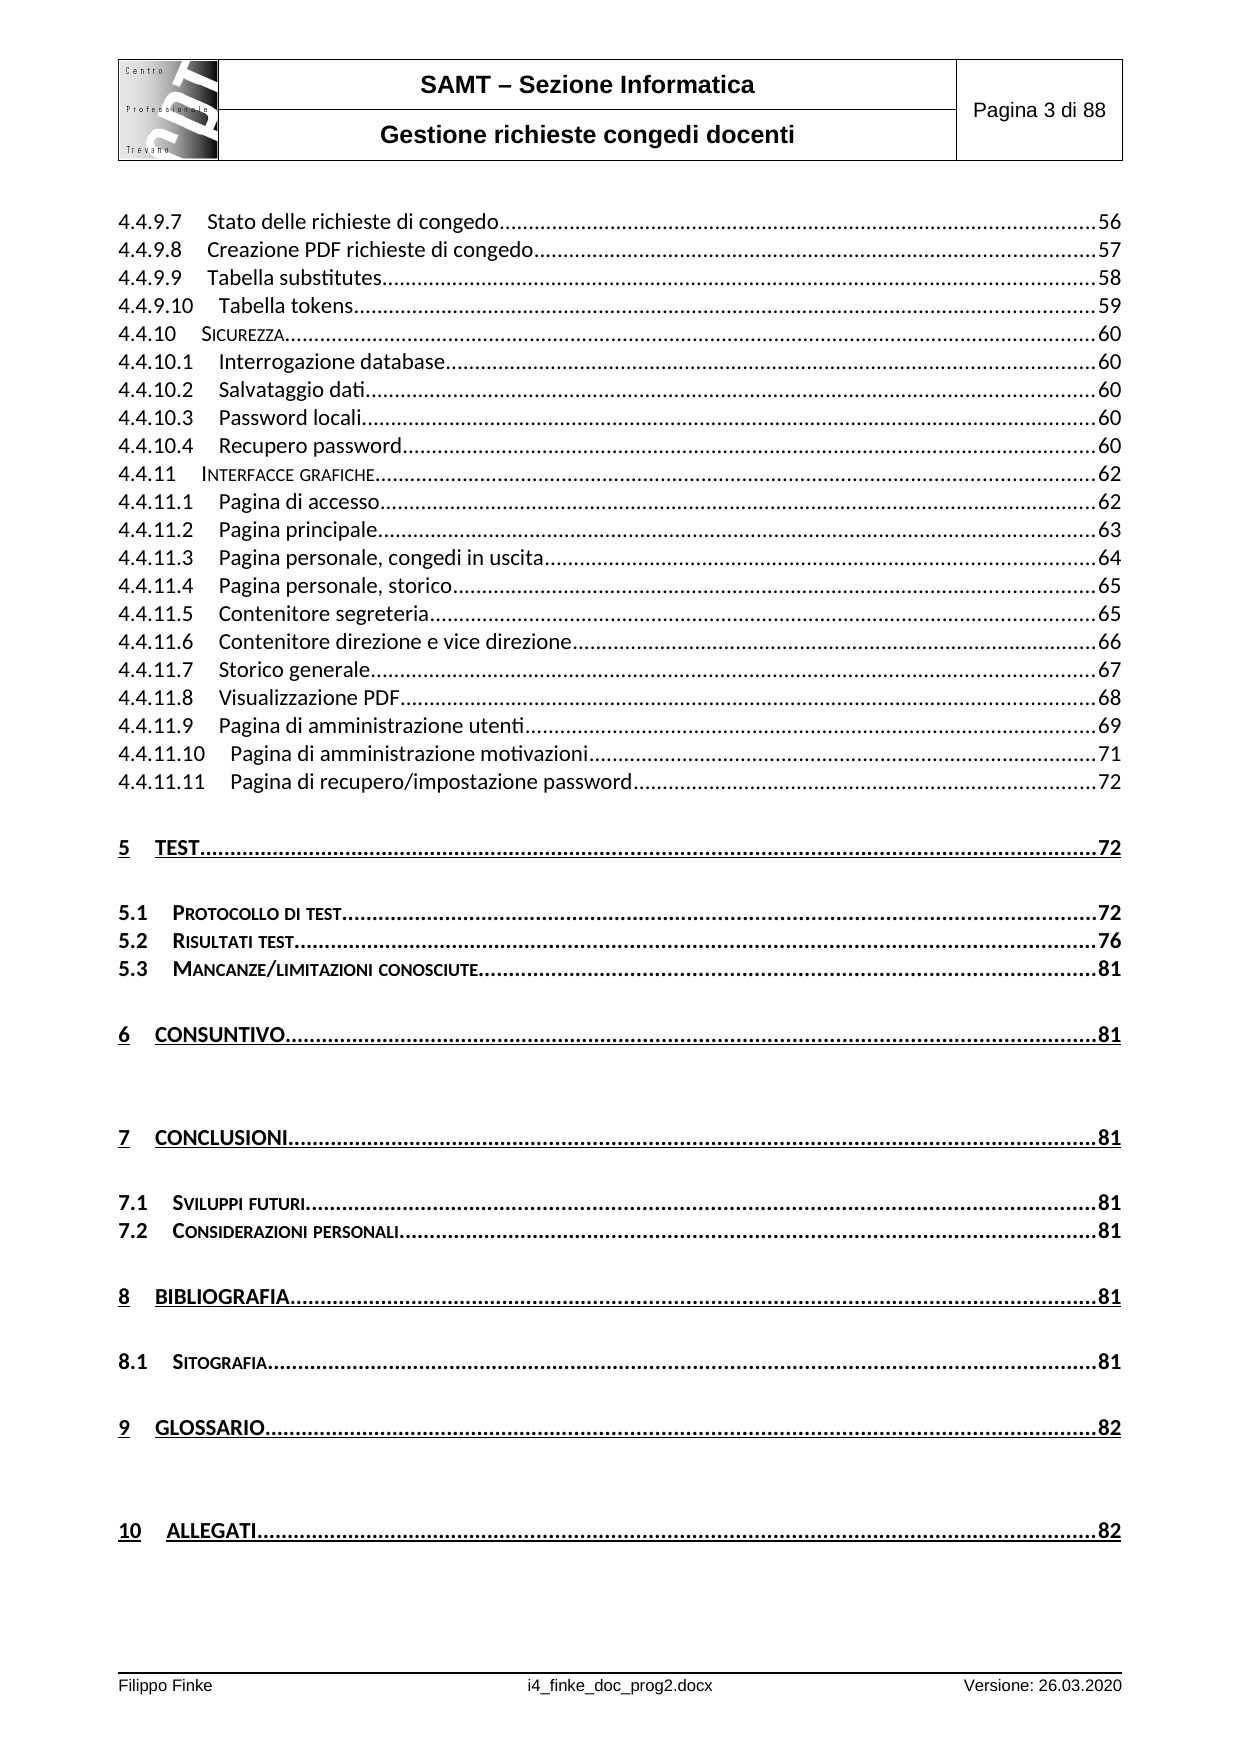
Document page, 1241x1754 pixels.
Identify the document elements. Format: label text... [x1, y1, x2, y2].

text 4.4.11.10 Pagina di amministrazione motivazioni 71 [118, 739, 1122, 767]
text 4.4.10.4 Recupero password 60 [118, 431, 1122, 459]
text 4.4.10.3 Password locali 60 [118, 403, 1122, 431]
picture [118, 60, 218, 159]
text 4.4.10 Sicurezza 60 [118, 319, 1122, 347]
text 4.4.9.8 Creazione PDF richieste di congedo 57 [118, 235, 1122, 263]
text 4.4.11 Interfacce grafiche 62 [118, 459, 1122, 487]
text 7.2 Considerazioni personali 81 [118, 1216, 1122, 1244]
text 7 Conclusioni 81 [118, 1123, 1122, 1151]
text 8.1 Sitografia 81 [118, 1347, 1122, 1375]
text 10 Allegati 82 [118, 1516, 1122, 1544]
text 4.4.11.2 Pagina principale 63 [118, 515, 1122, 543]
text 5 Test 72 [118, 833, 1122, 861]
text 4.4.11.3 Pagina personale, congedi in uscita 64 [118, 543, 1122, 571]
text 5.1 Protocollo di test 72 [118, 898, 1122, 926]
text 4.4.10.2 Salvataggio dati 60 [118, 375, 1122, 403]
text 4.4.9.9 Tabella substitutes 58 [118, 263, 1122, 291]
text 7.1 Sviluppi futuri 81 [118, 1188, 1122, 1216]
text 8 Bibliografia 81 [118, 1282, 1122, 1310]
text 9 Glossario 82 [118, 1413, 1122, 1441]
text 4.4.11.4 Pagina personale, storico 65 [118, 571, 1122, 599]
text 4.4.11.9 Pagina di amministrazione utenti 69 [118, 711, 1122, 739]
text 4.4.11.1 Pagina di accesso 62 [118, 487, 1122, 515]
text 4.4.11.5 Contenitore segreteria 65 [118, 599, 1122, 627]
text 4.4.11.7 Storico generale 67 [118, 655, 1122, 683]
text 4.4.10.1 Interrogazione database 60 [118, 347, 1122, 375]
text 4.4.11.11 Pagina di recupero/impostazione password 72 [118, 767, 1122, 795]
text 4.4.11.8 Visualizzazione PDF 68 [118, 683, 1122, 711]
text 4.4.9.7 Stato delle richieste di congedo 56 [118, 207, 1122, 235]
text 5.2 Risultati test 76 [118, 926, 1122, 954]
text 4.4.11.6 Contenitore direzione e vice direzione 66 [118, 627, 1122, 655]
text 6 Consuntivo 81 [118, 1020, 1122, 1048]
text 5.3 Mancanze/limitazioni conosciute 81 [118, 954, 1122, 982]
text 4.4.9.10 Tabella tokens 59 [118, 291, 1122, 319]
